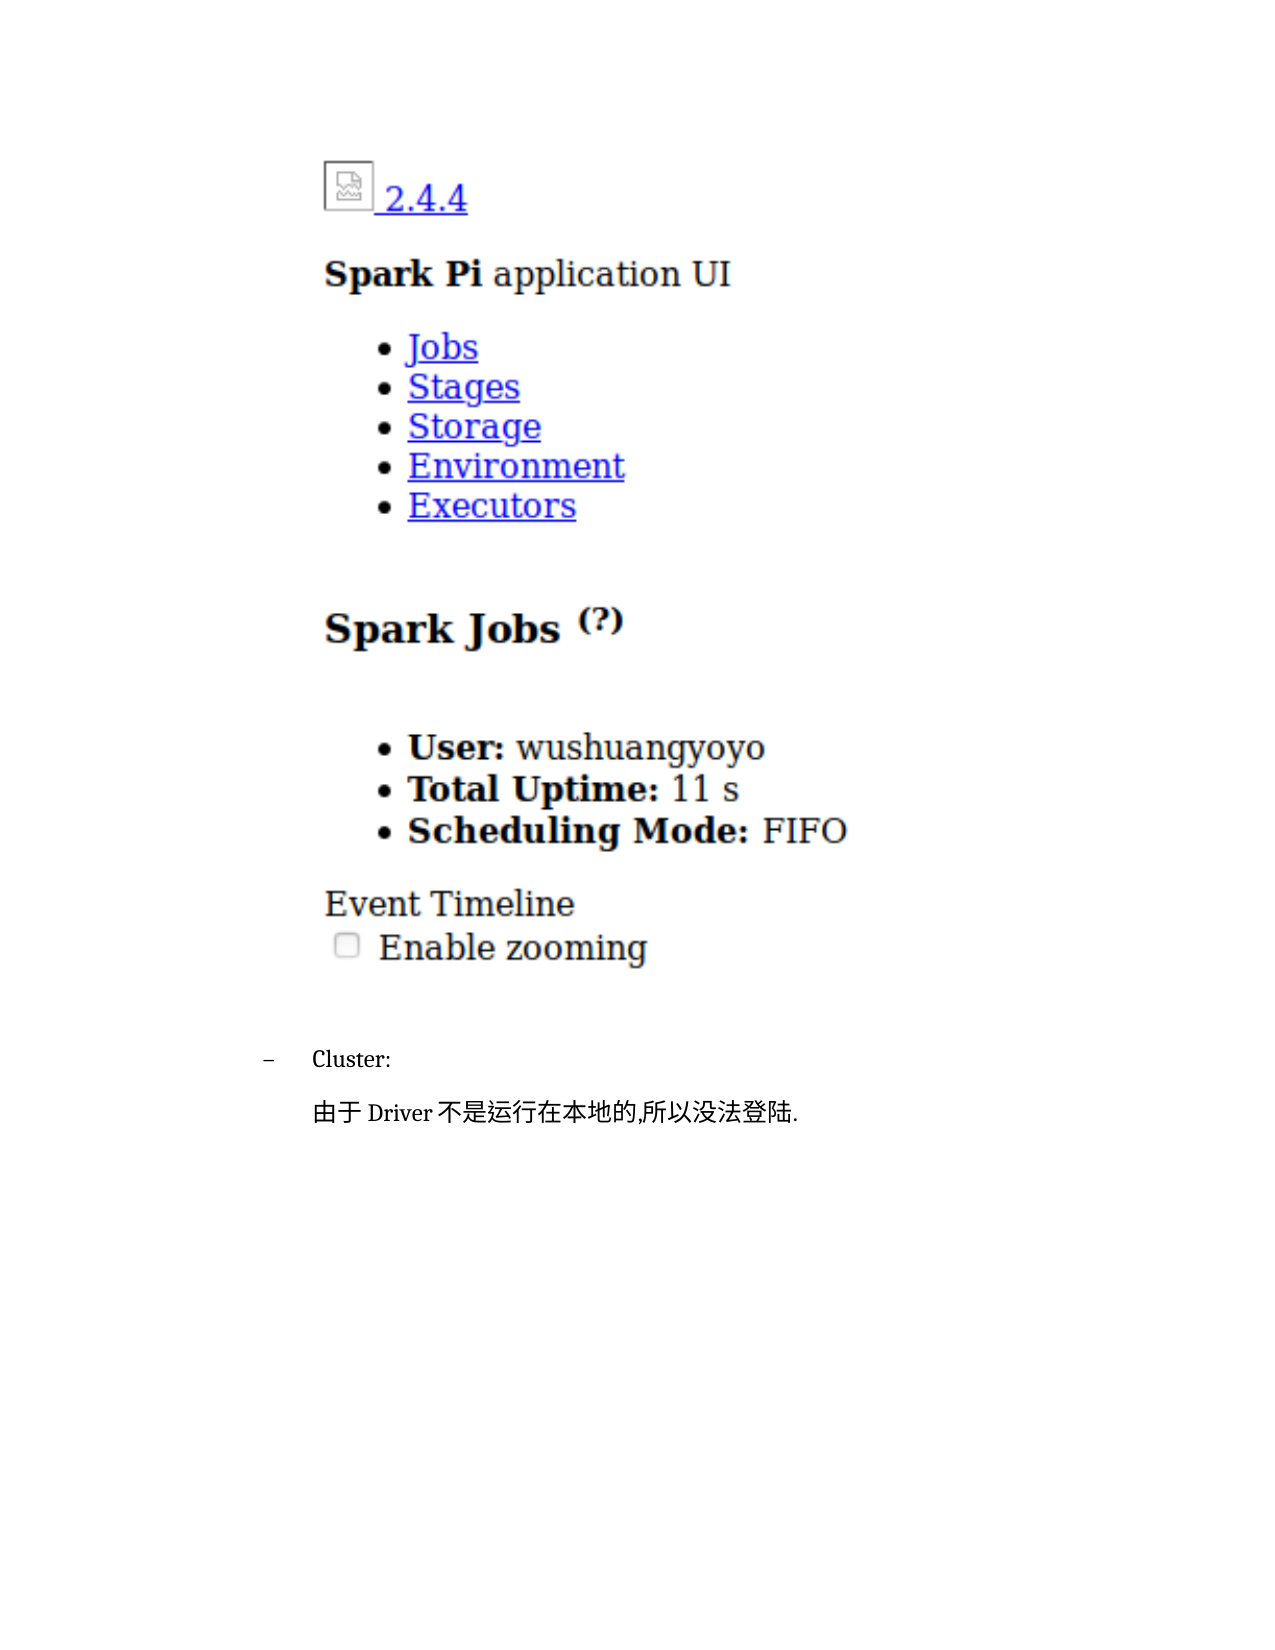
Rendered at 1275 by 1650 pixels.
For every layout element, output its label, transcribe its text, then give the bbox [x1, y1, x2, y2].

picture [312, 150, 869, 977]
list 由于Driver不是运行在本地的,所以没法登陆. [262, 1095, 1087, 1129]
list Cluster: [262, 1045, 1087, 1074]
